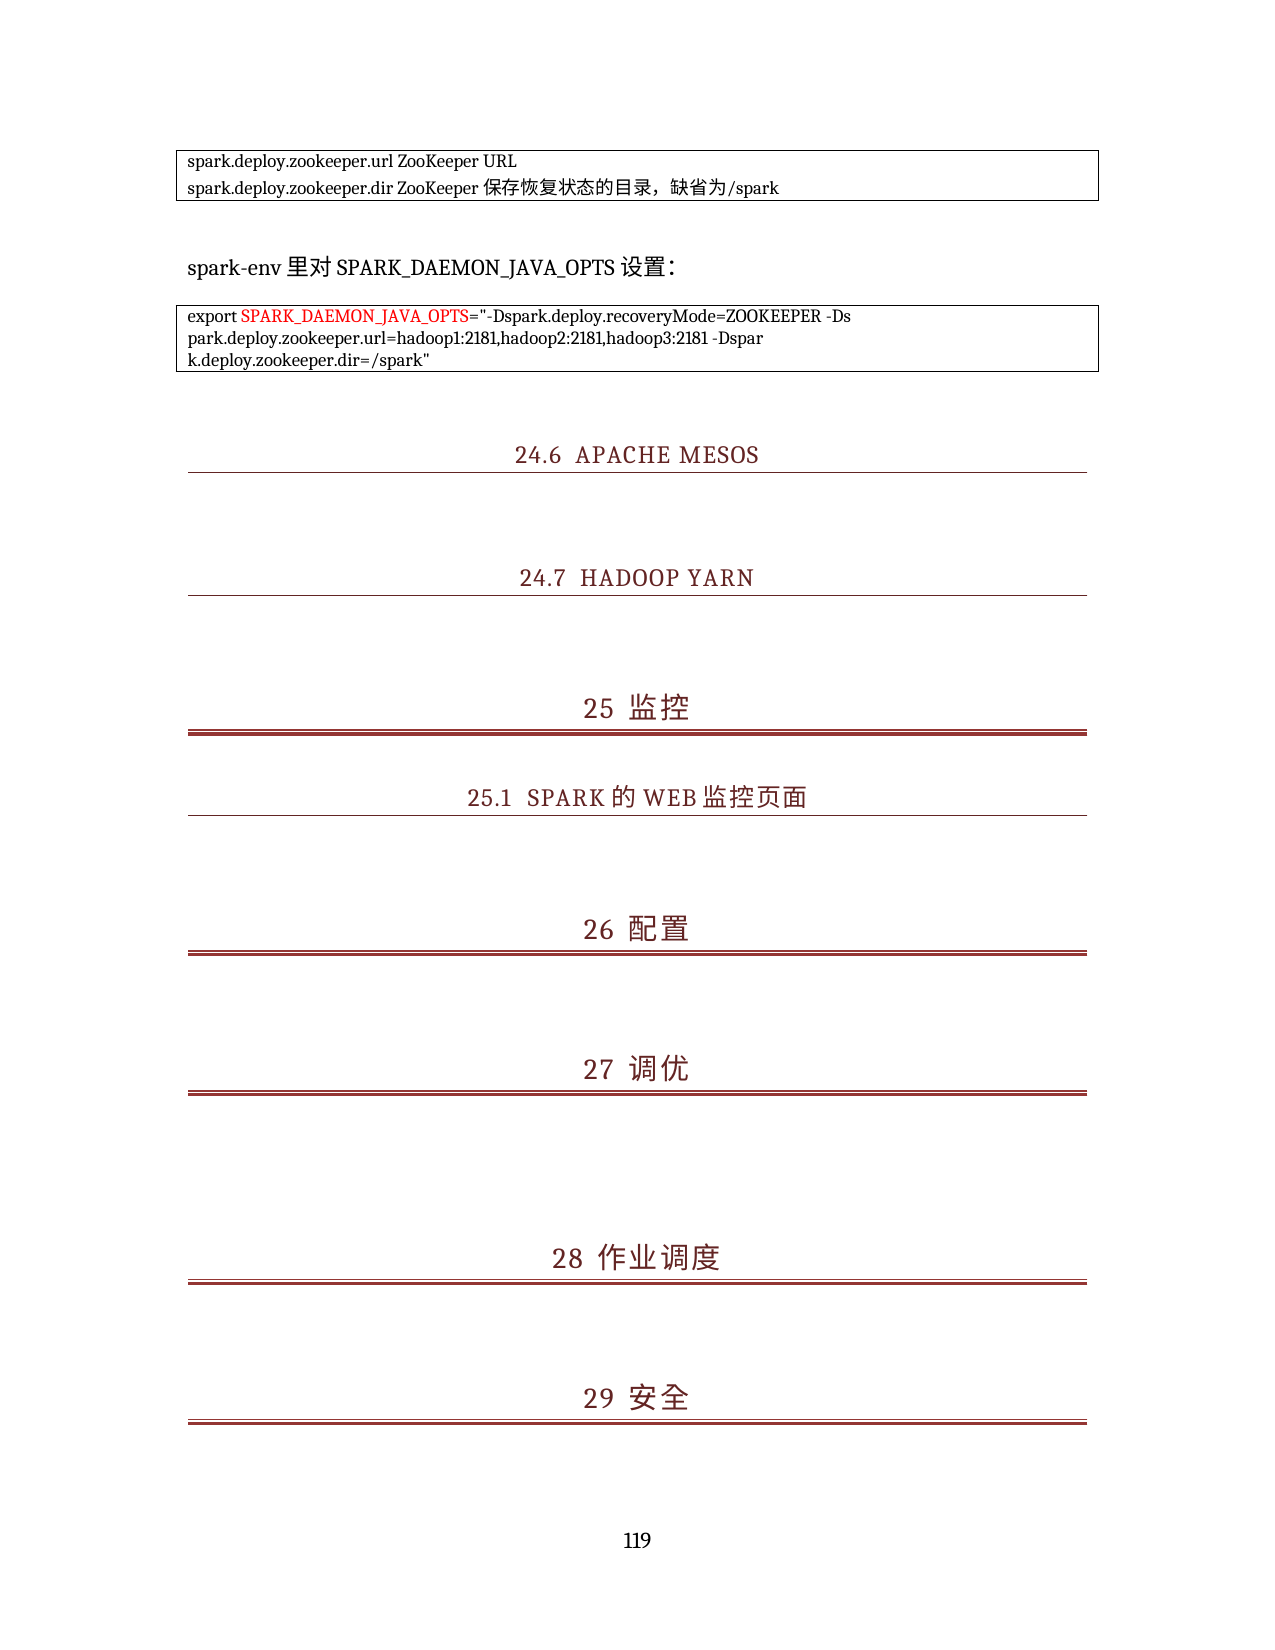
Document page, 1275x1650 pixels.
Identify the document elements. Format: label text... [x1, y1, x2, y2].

subtitle Apache Mesos [187, 441, 1087, 473]
subtitle Spark的Web监控页面 [187, 779, 1087, 816]
subtitle 作业调度 [187, 1237, 1087, 1285]
subtitle 配置 [187, 908, 1087, 956]
text spark-env 里对SPARK_DAEMON_JAVA_OPTS 设置： [187, 249, 1087, 282]
subtitle 监控 [187, 688, 1087, 736]
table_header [177, 151, 1098, 200]
subtitle 调优 [187, 1048, 1087, 1096]
subtitle 安全 [187, 1377, 1087, 1425]
table_header export SPARK_DAEMON_JAVA_OPTS="-Dspark.deploy.recoveryMode=ZOOKEEPER -Ds park.deploy.zookeeper.url=hadoop1:2181,hadoop2:2181,hadoop3:2181 -Dspar k.deploy.zookeeper.dir=/spark" [177, 306, 1098, 371]
subtitle Hadoop YARN [187, 564, 1087, 596]
